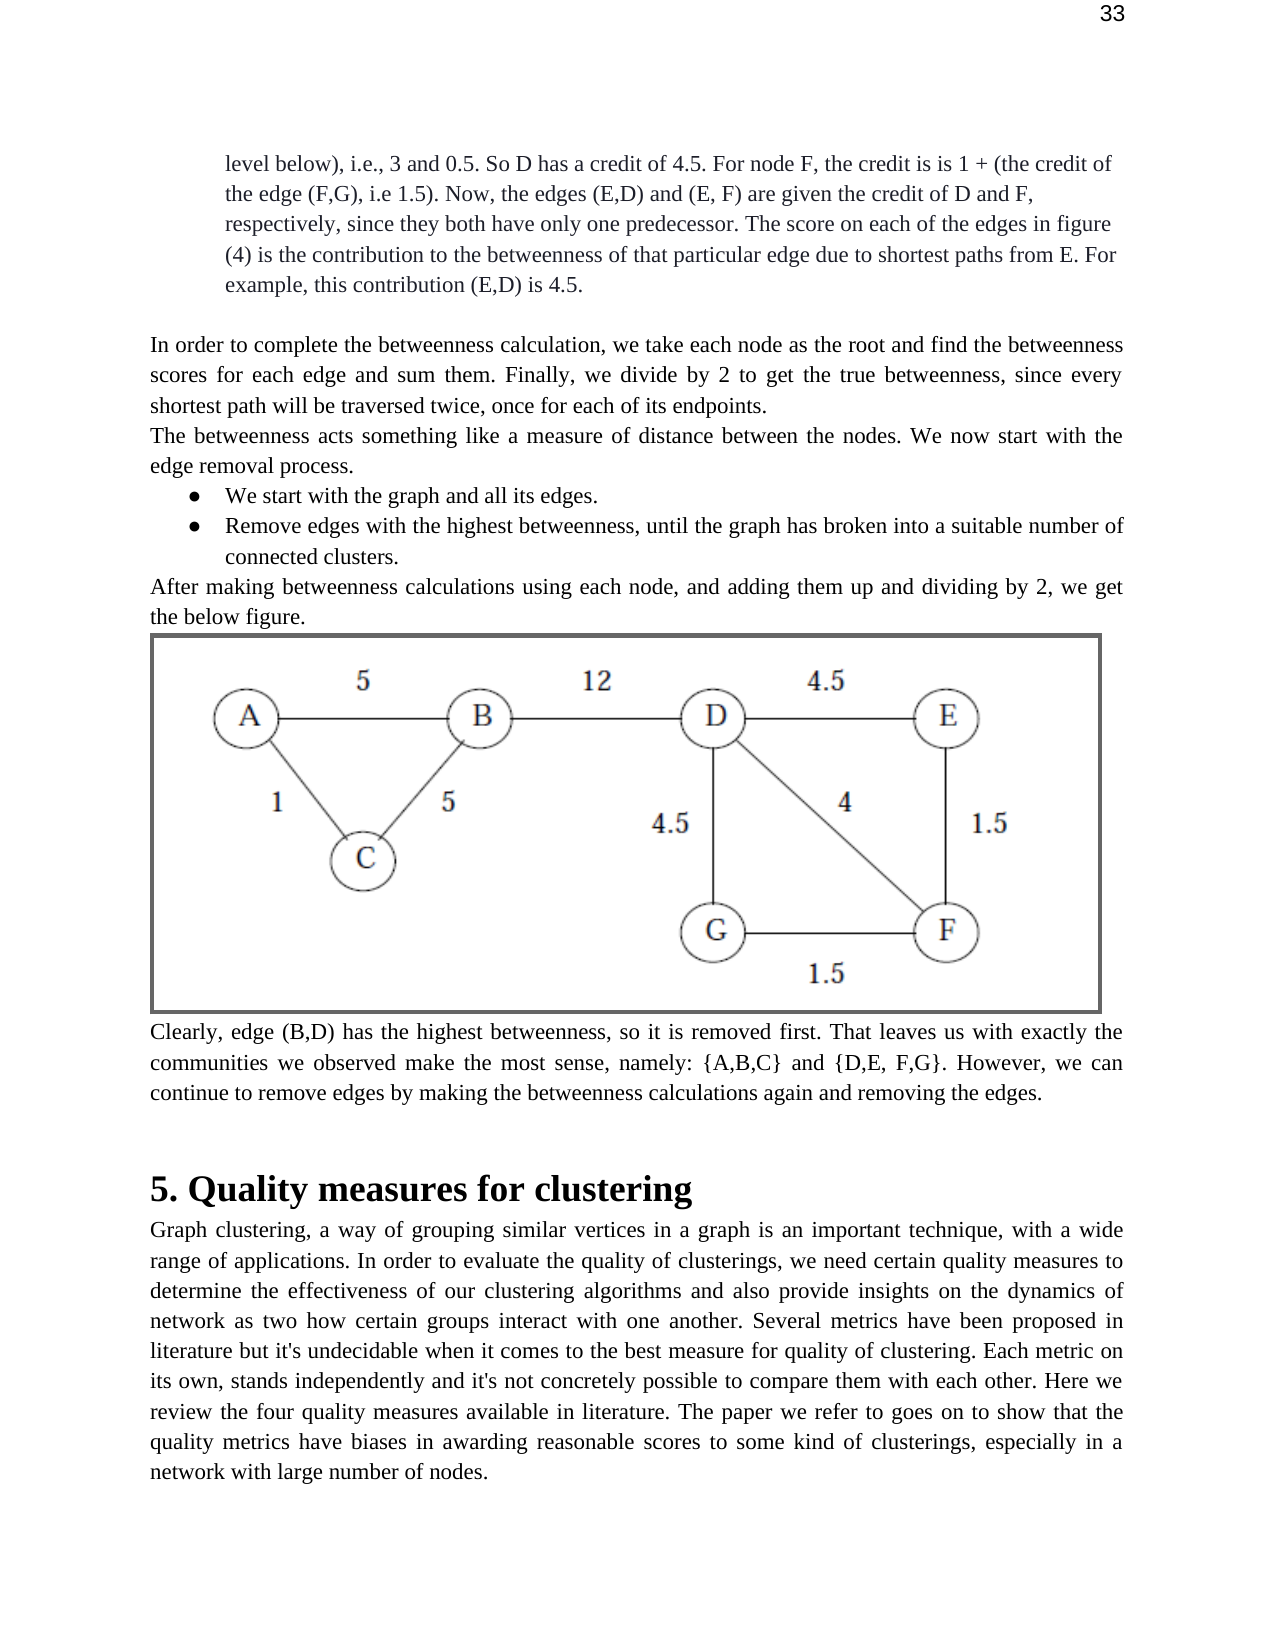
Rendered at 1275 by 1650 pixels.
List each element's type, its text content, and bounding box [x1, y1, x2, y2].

picture [154, 638, 1098, 1010]
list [187, 150, 1125, 297]
text Graph clustering, a way of grouping similar vertices in a graph is an important technique, with a wide range of applications. In order to evaluate the quality of clusterings, we need certain quality measures to determine the effectiveness of our clustering algorithms and also provide insights on the dynamics of network as two how certain groups interact with one another. Several metrics have been proposed in literature but it's undecidable when it comes to the best measure for quality of clustering. Each metric on its own, stands independently and it's not concretely possible to compare them with each other. Here we review the four quality measures available in literature. The paper we refer to goes on to show that the quality metrics have biases in awarding reasonable scores to some kind of clusterings, especially in a network with large number of nodes. [150, 1216, 1125, 1484]
text The betweenness acts something like a measure of distance between the nodes. We now start with the edge removal process. [150, 422, 1125, 478]
text After making betweenness calculations using each node, and adding them up and dividing by 2, we get the below figure. [150, 573, 1125, 629]
list We start with the graph and all its edges. [187, 482, 1125, 509]
list Remove edges with the highest betweenness, until the graph has broken into a suitable number of connected clusters. [187, 512, 1125, 569]
text In order to complete the betweenness calculation, we take each node as the root and find the betweenness scores for each edge and sum them. Finally, we divide by 2 to get the true betweenness, since every shortest path will be traversed twice, once for each of its endpoints. [150, 331, 1125, 418]
text Clearly, edge (B,D) has the highest betweenness, so it is removed first. That leaves us with exactly the communities we observed make the most sense, namely: {A,B,C} and {D,E, F,G}. However, we can continue to remove edges by making the betweenness calculations again and removing the edges. [150, 1018, 1125, 1105]
text 5. Quality measures for clustering [150, 1167, 1125, 1210]
